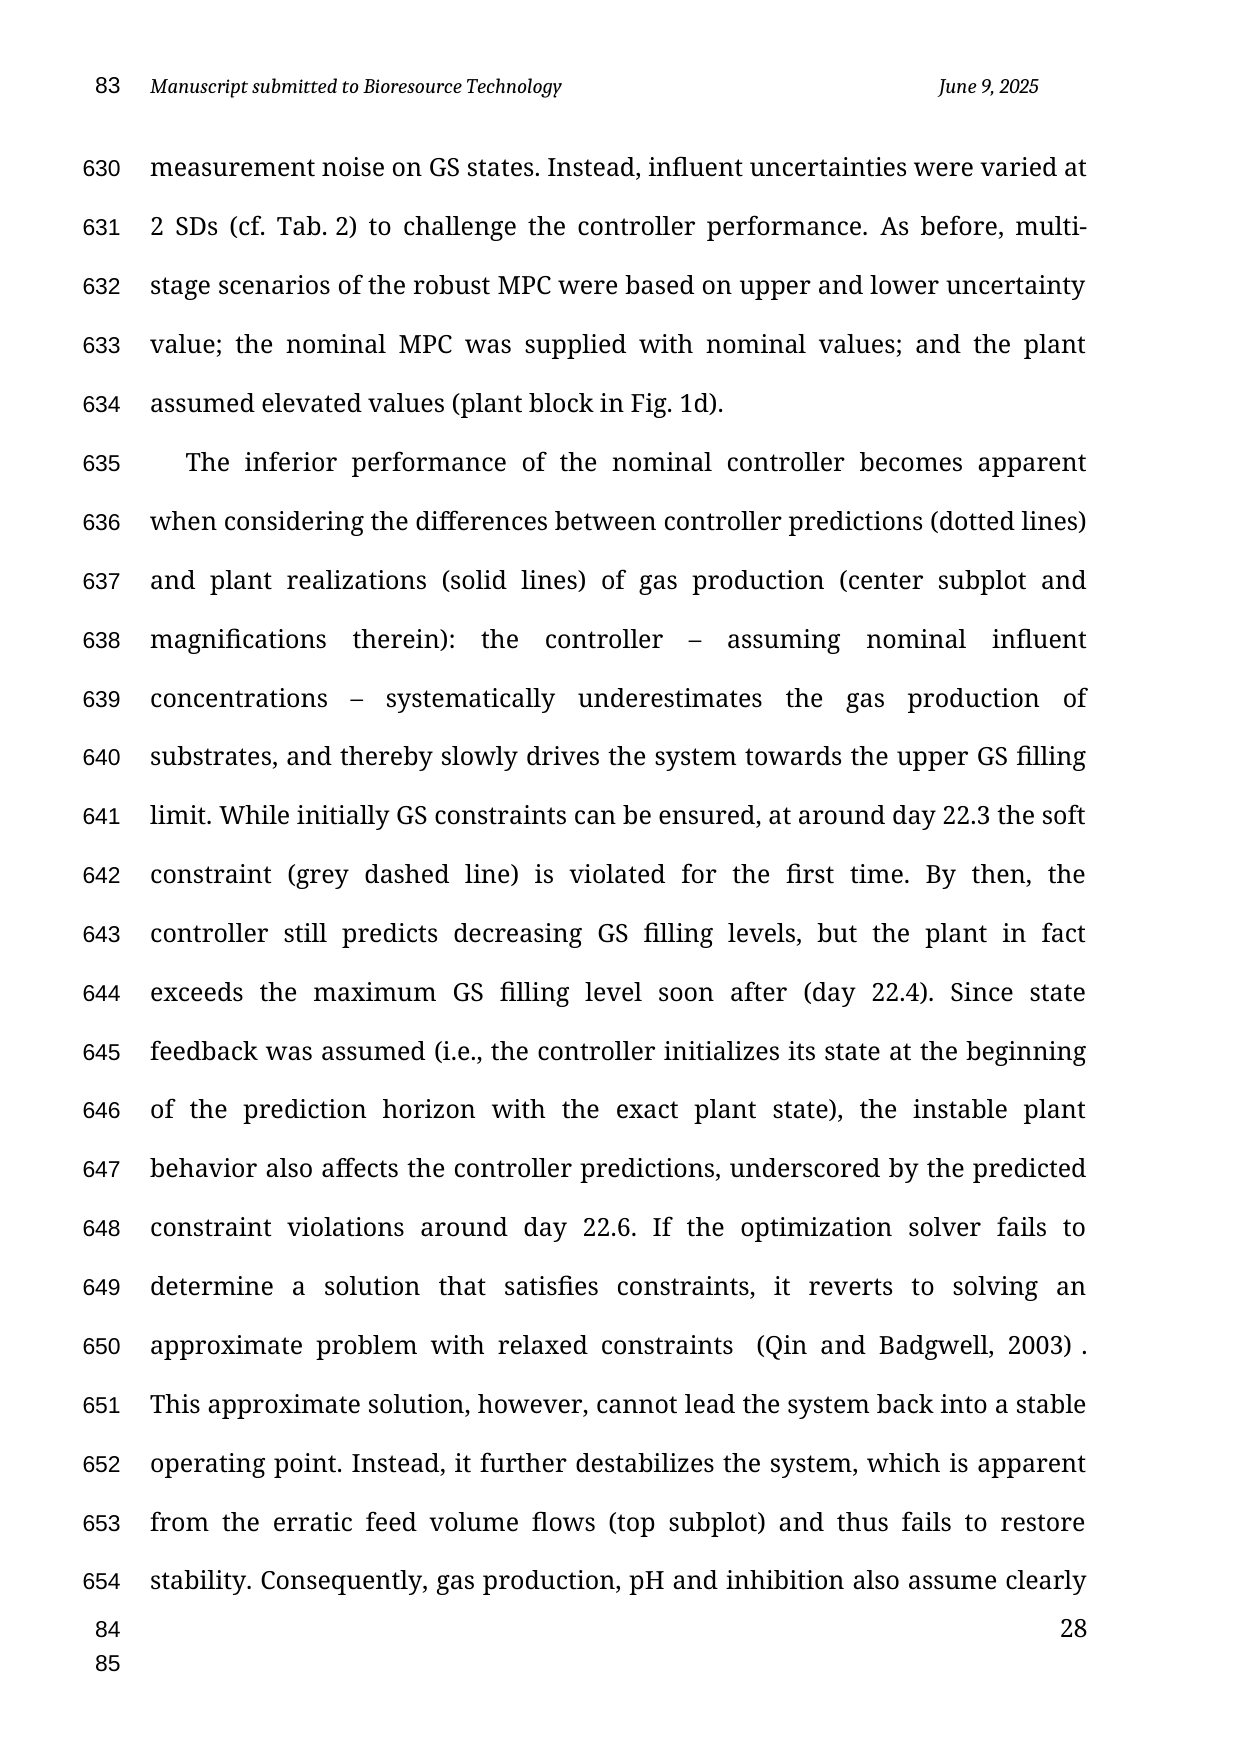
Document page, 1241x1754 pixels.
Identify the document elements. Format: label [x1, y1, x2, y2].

text [150, 150, 1087, 419]
text [150, 445, 1087, 1597]
